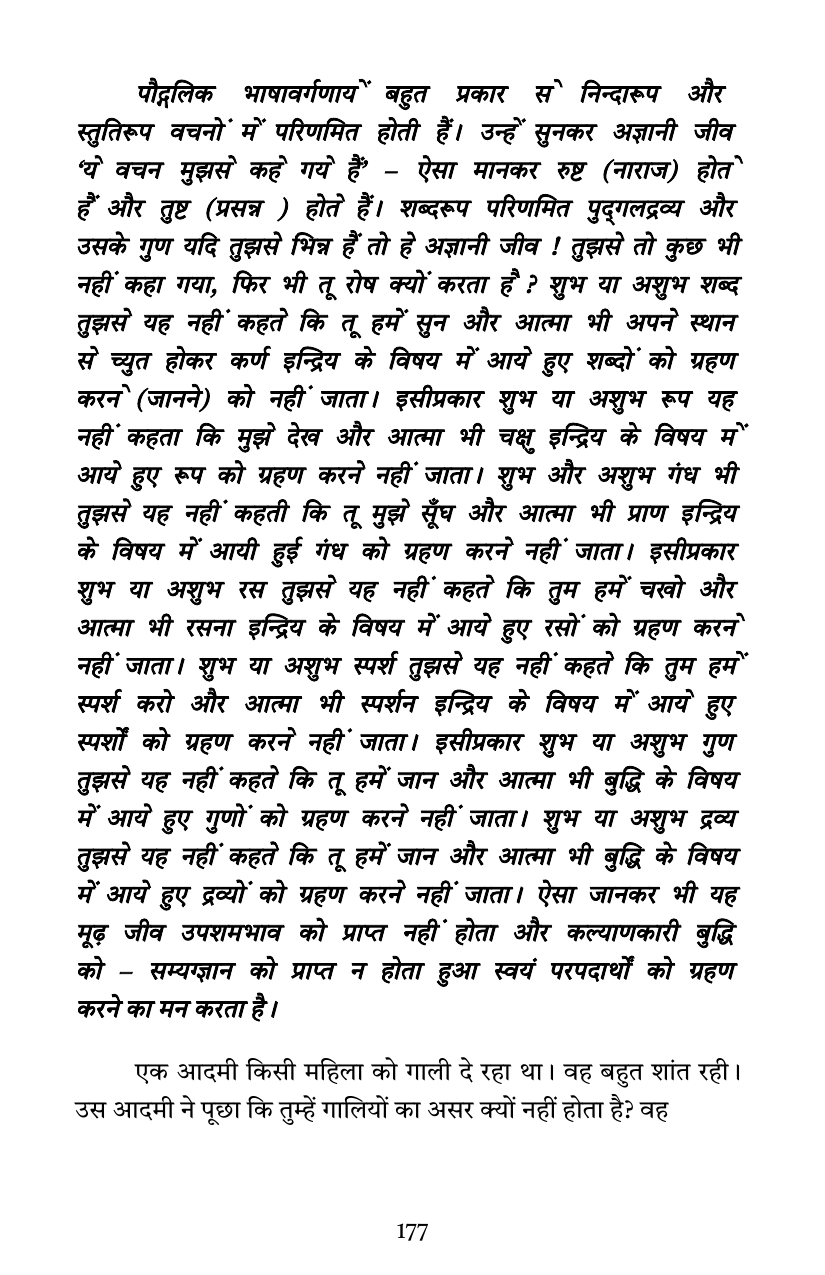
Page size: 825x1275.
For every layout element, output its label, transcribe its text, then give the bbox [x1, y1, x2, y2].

text पौद्गलिक भाषावर्गणायें बहुत प्रकार से निन्दारूप और स्तुतिरूप वचनों में परिणमित होती हैं। उन्हें सुनकर अज्ञानी जीव ‘ये वचन मुझसे कहे गये हैं’ − ऐसा मानकर रुष्ट (नाराज) होते हैं और तुष्ट (प्रसन्न ) होते हैं। शब्दरूप परिणमित पुद्‌गलद्रव्य और उसके गुण यदि तुझसे भिन्न हैं तो हे अज्ञानी जीव ! तुझसे तो कुछ भी नहीं कहा गया, फिर भी तू रोष क्यों करता है ? शुभ या अशुभ शब्द तुझसे यह नहीं कहते कि तू हमें सुन और आत्मा भी अपने स्थान से च्युत होकर कर्ण इन्द्रिय के विषय में आये हुए शब्दों को ग्रहण करने (जानने) को नहीं जाता। इसीप्रकार शुभ या अशुभ रूप यह नहीं कहता कि मुझे देख और आत्मा भी चक्षु इन्द्रिय के विषय में आये हुए रूप को ग्रहण करने नहीं जाता। शुभ और अशुभ गंध भी तुझसे यह नहीं कहती कि तू मुझे सूँघ और आत्मा भी प्राण इन्द्रिय के विषय में आयी हुई गंध को ग्रहण करने नहीं जाता। इसीप्रकार शुभ या अशुभ रस तुझसे यह नहीं कहते कि तुम हमें चखो और आत्मा भी रसना इन्द्रिय के विषय में आये हुए रसों को ग्रहण करने नहीं जाता। शुभ या अशुभ स्पर्श तुझसे यह नहीं कहते कि तुम हमें स्पर्श करो और आत्मा भी स्पर्शन इन्द्रिय के विषय में आये हुए स्पर्शों को ग्रहण करने नहीं जाता। इसीप्रकार शुभ या अशुभ गुण तुझसे यह नहीं कहते कि तू हमें जान और आत्मा भी बुद्धि के विषय में आये हुए गुणों को ग्रहण करने नहीं जाता। शुभ या अशुभ द्रव्य तुझसे यह नहीं कहते कि तू हमें जान और आत्मा भी बुद्धि के विषय में आये हुए द्रव्यों को ग्रहण करने नहीं जाता। ऐसा जानकर भी यह मूढ़ जीव उपशमभाव को प्राप्त नहीं होता और कल्याणकारी बुद्धि को − सम्यग्ज्ञान को प्राप्त न होता हुआ स्वयं परपदार्थों को ग्रहण करने का मन करता है। [75, 75, 750, 1023]
text एक आदमी किसी महिला को गाली दे रहा था। वह बहुत शांत रही। उस आदमी ने पूछा कि तुम्हें गालियों का असर क्यों नहीं होता है? वह [75, 1053, 750, 1124]
